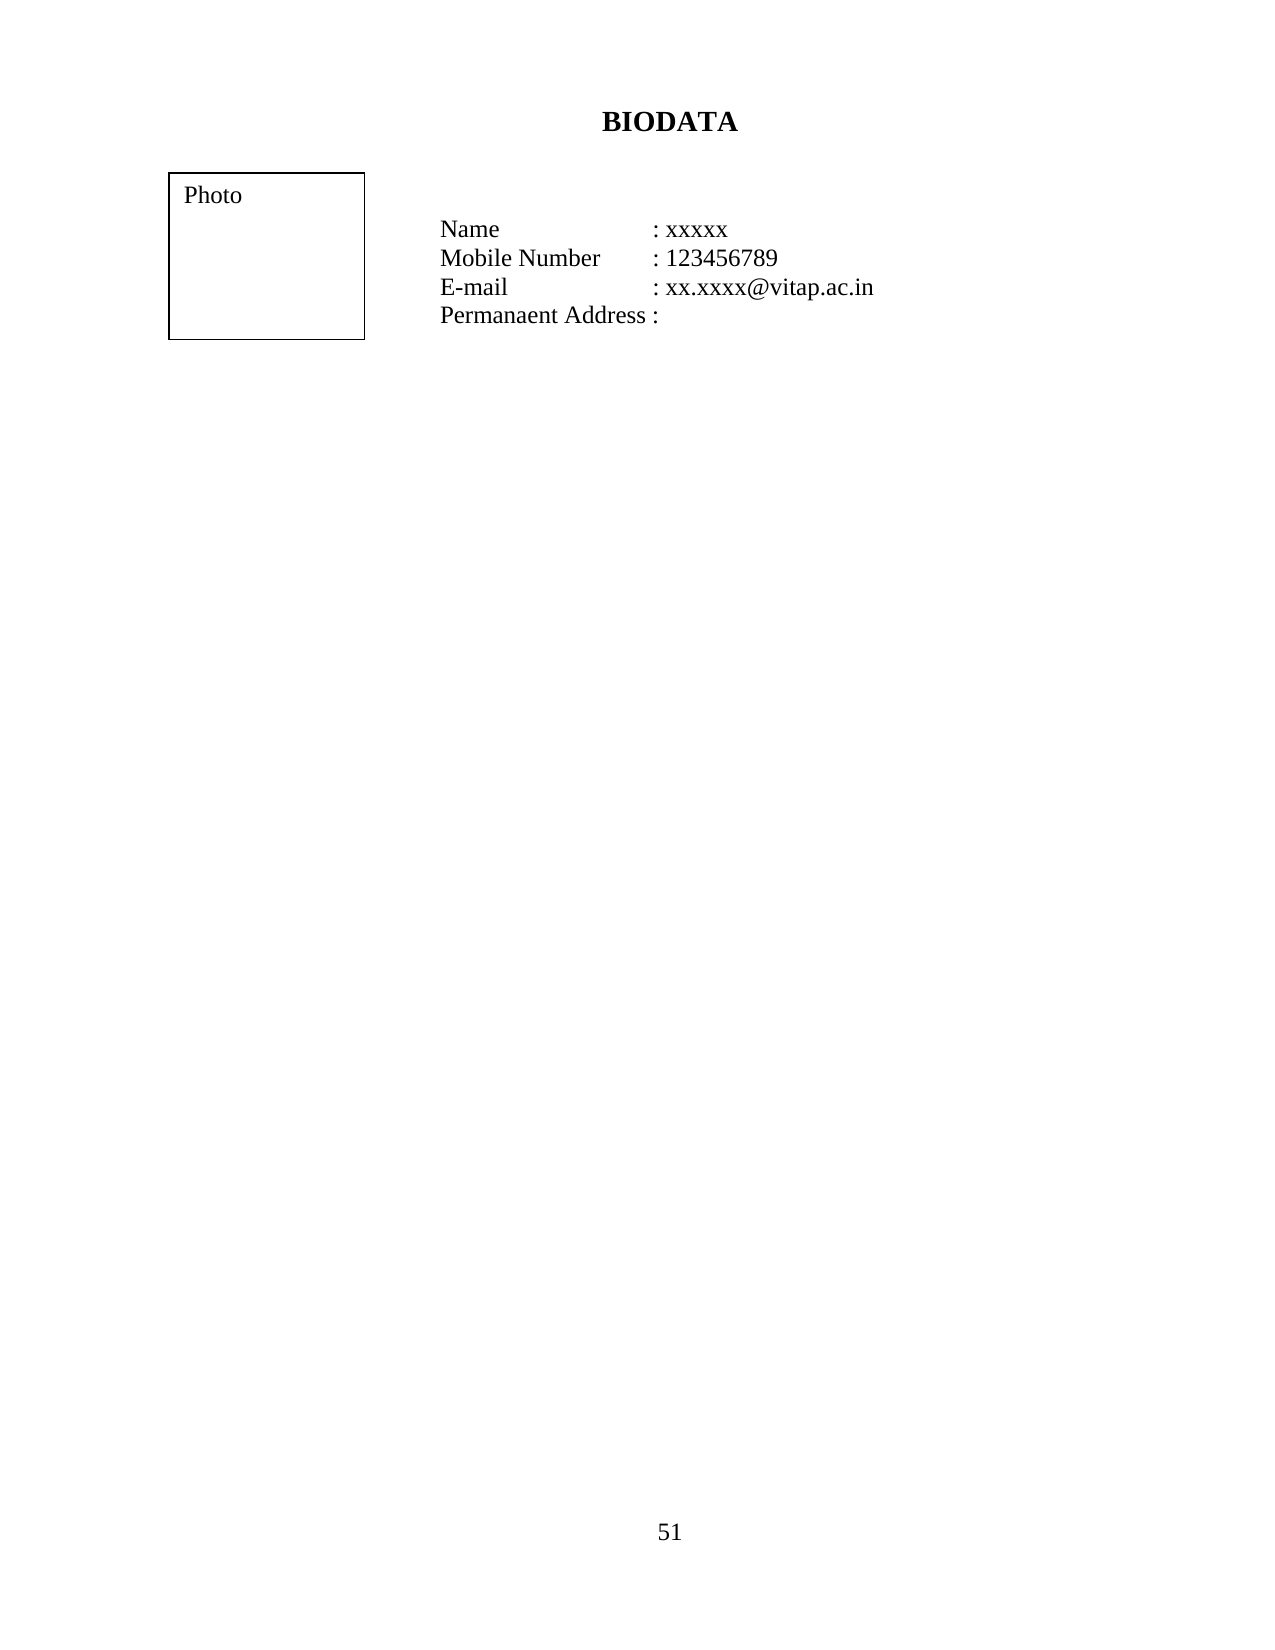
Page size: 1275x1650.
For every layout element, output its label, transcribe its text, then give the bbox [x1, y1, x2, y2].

text Permanaent Address : [365, 300, 1162, 329]
text E-mail : xx.xxxx@vitap.ac.in [365, 272, 1162, 300]
text Mobile Number : 123456789 [365, 243, 1162, 272]
text BIODATA [177, 104, 1162, 137]
text Name : xxxxx [365, 214, 1162, 243]
